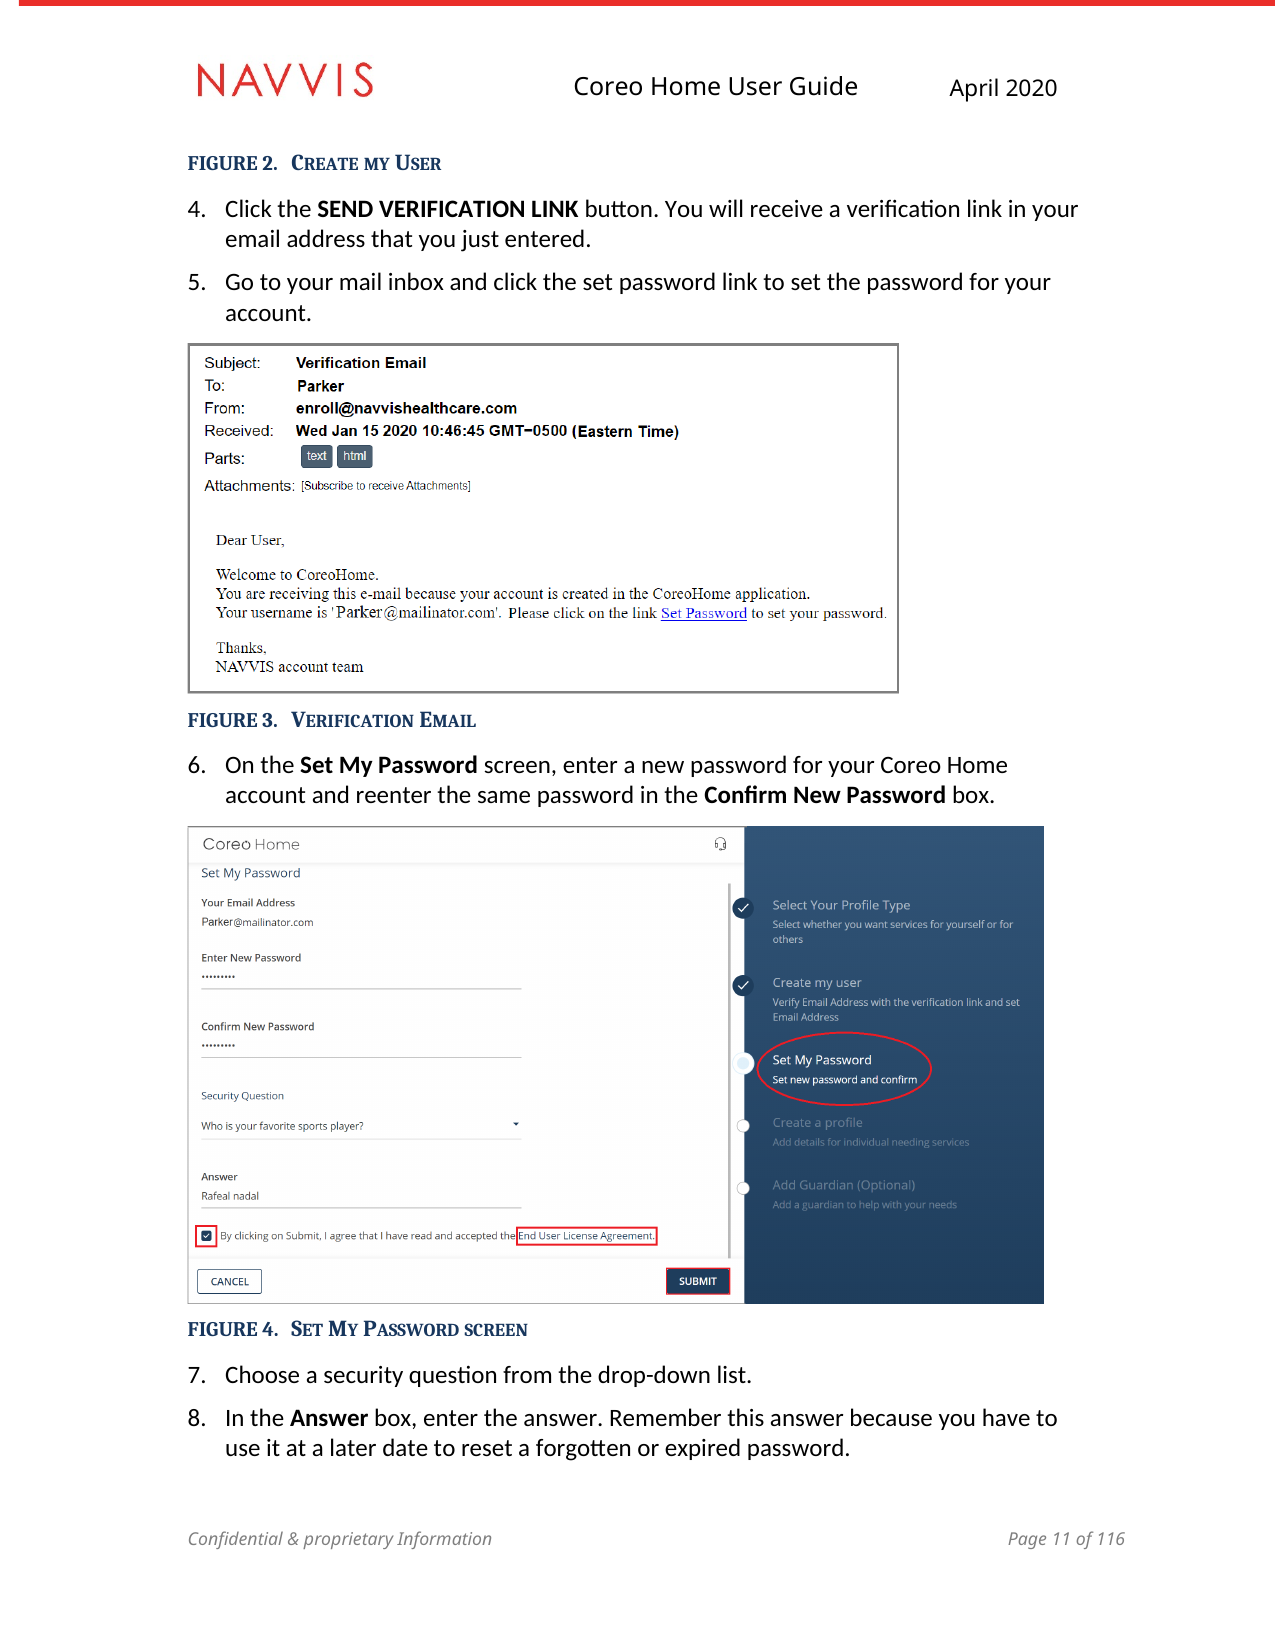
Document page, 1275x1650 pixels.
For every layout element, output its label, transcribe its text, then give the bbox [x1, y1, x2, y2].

text Set My Password screen [187, 1316, 1058, 1342]
text Create my User [187, 150, 1058, 176]
list On the Set My Password screen, enter a new password for your Coreo Home account and reenter the same password in the Confirm New Password box. [187, 749, 1087, 810]
picture [187, 55, 383, 104]
list In the Answer box, enter the answer. Remember this answer because you have to use it at a later date to reset a forgotten or expired password. [187, 1402, 1087, 1463]
picture [187, 343, 901, 694]
list Choose a security question from the drop-down list. [187, 1359, 1087, 1389]
text Verification Email [187, 706, 1058, 733]
list Click the SEND VERIFICATION LINK button. You will receive a verification link in your email address that you just entered. [187, 193, 1087, 254]
picture [187, 826, 1044, 1304]
list Go to your mail inbox and click the set password link to set the password for your account. [187, 266, 1087, 327]
